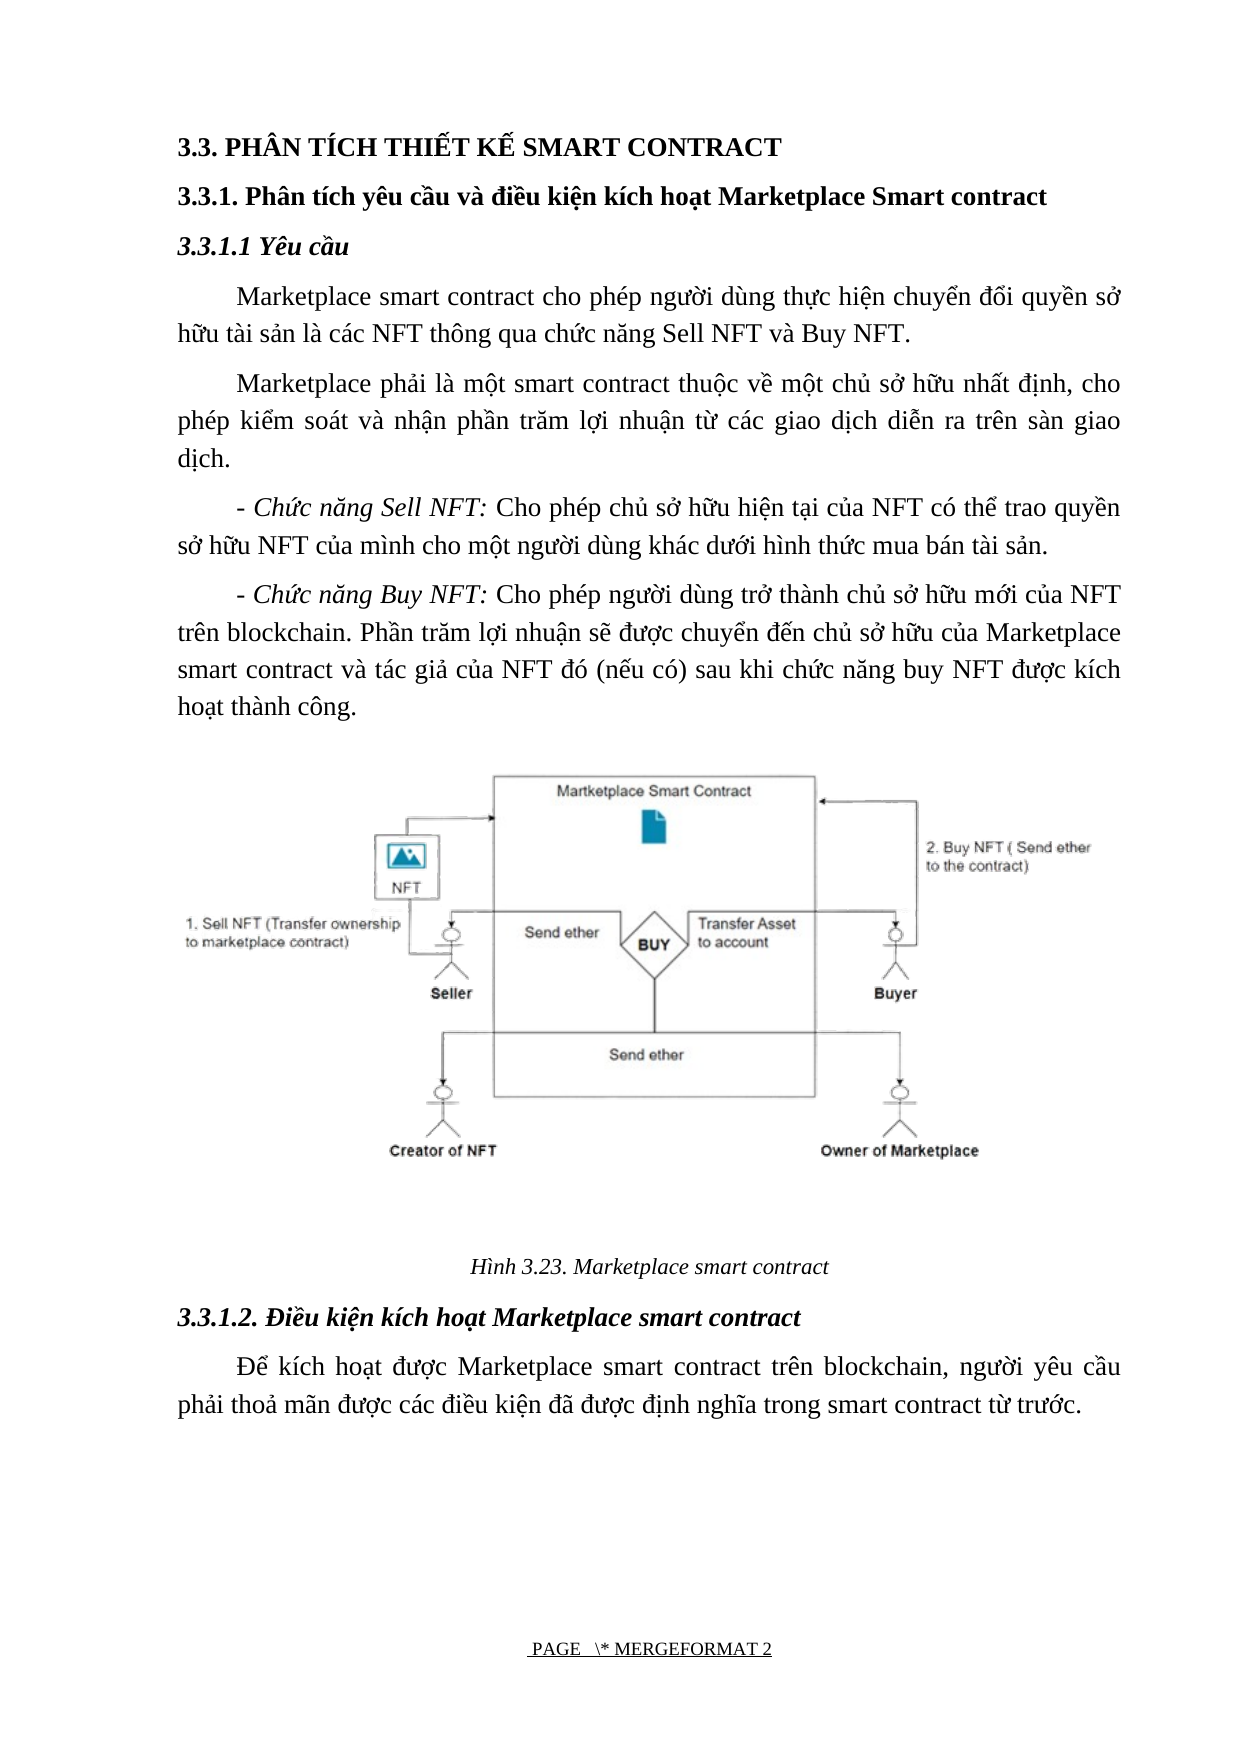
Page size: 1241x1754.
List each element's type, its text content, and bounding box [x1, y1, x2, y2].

picture [177, 740, 1123, 1235]
text Marketplace phải là một smart contract thuộc về một chủ sở hữu nhất định, cho phép kiểm soát và nhận phần trăm lợi nhuận từ các giao dịch diễn ra trên sàn giao dịch. [177, 367, 1122, 473]
subtitle Hình 3.23. Marketplace smart contract [177, 1253, 1122, 1279]
subtitle 3.3.1.1 Yêu cầu [177, 230, 1122, 261]
subtitle 3.3. PHÂN TÍCH THIẾT KẾ SMART CONTRACT [177, 131, 1122, 162]
subtitle 3.3.1.2. Điều kiện kích hoạt Marketplace smart contract [177, 1301, 1122, 1332]
subtitle 3.3.1. Phân tích yêu cầu và điều kiện kích hoạt Marketplace Smart contract [177, 180, 1122, 212]
text Để kích hoạt được Marketplace smart contract trên blockchain, người yêu cầu phải thoả mãn được các điều kiện đã được định nghĩa trong smart contract từ trước. [177, 1351, 1122, 1419]
text - Chức năng Sell NFT: Cho phép chủ sở hữu hiện tại của NFT có thể trao quyền sở hữu NFT của mình cho một người dùng khác dưới hình thức mua bán tài sản. [177, 491, 1122, 560]
text - Chức năng Buy NFT: Cho phép người dùng trở thành chủ sở hữu mới của NFT trên blockchain. Phần trăm lợi nhuận sẽ được chuyển đến chủ sở hữu của Marketplace smart contract và tác giả của NFT đó (nếu có) sau khi chức năng buy NFT được kích hoạt thành công. [177, 578, 1122, 722]
text Marketplace smart contract cho phép người dùng thực hiện chuyển đổi quyền sở hữu tài sản là các NFT thông qua chức năng Sell NFT và Buy NFT. [177, 280, 1122, 348]
